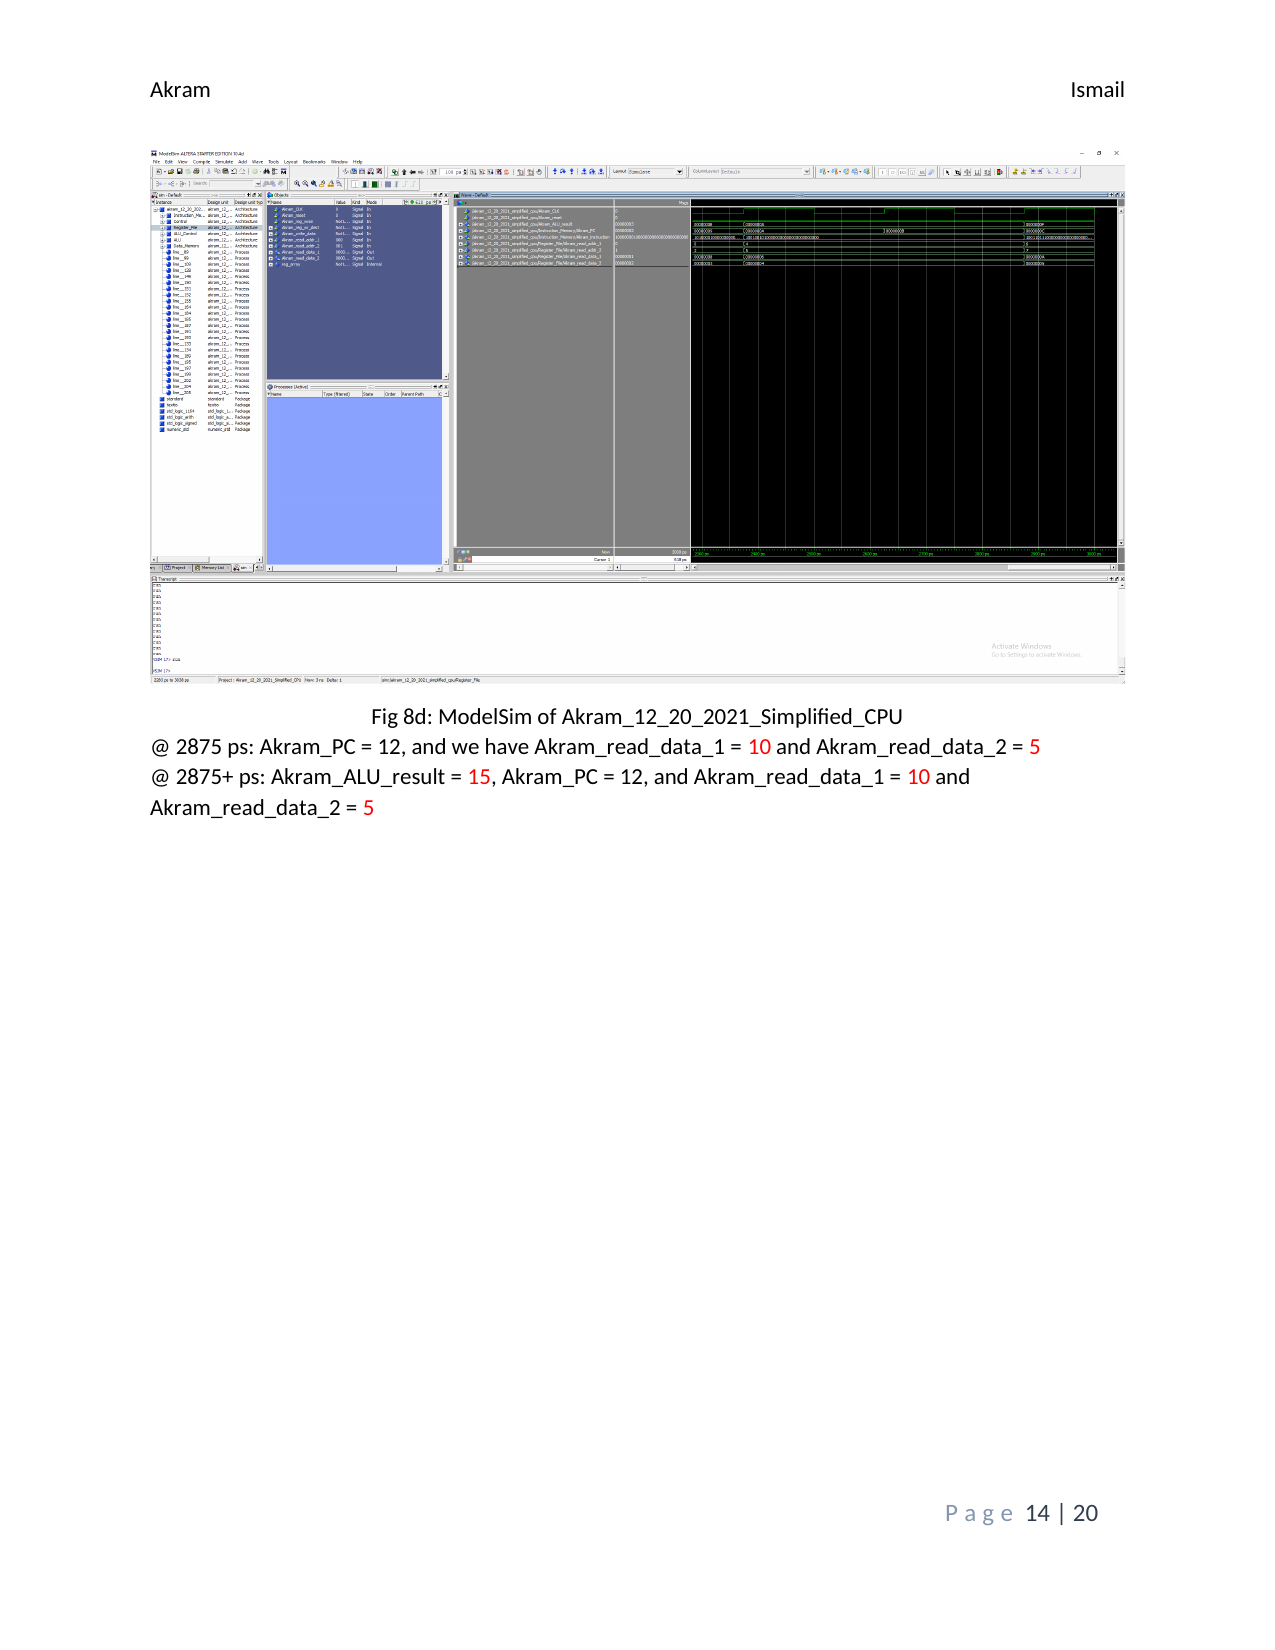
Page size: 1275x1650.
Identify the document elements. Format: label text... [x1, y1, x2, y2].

text @ 2875+ ps: Akram_ALU_result = 15, Akram_PC = 12, and Akram_read_data_1 = 10 and Akram_read_data_2 = 5 [150, 762, 1125, 821]
picture [150, 150, 1125, 684]
text Fig 8d: ModelSim of Akram_12_20_2021_Simplified_CPU [150, 702, 1125, 730]
text @ 2875 ps: Akram_PC = 12, and we have Akram_read_data_1 = 10 and Akram_read_data_2 = 5 [150, 732, 1125, 760]
